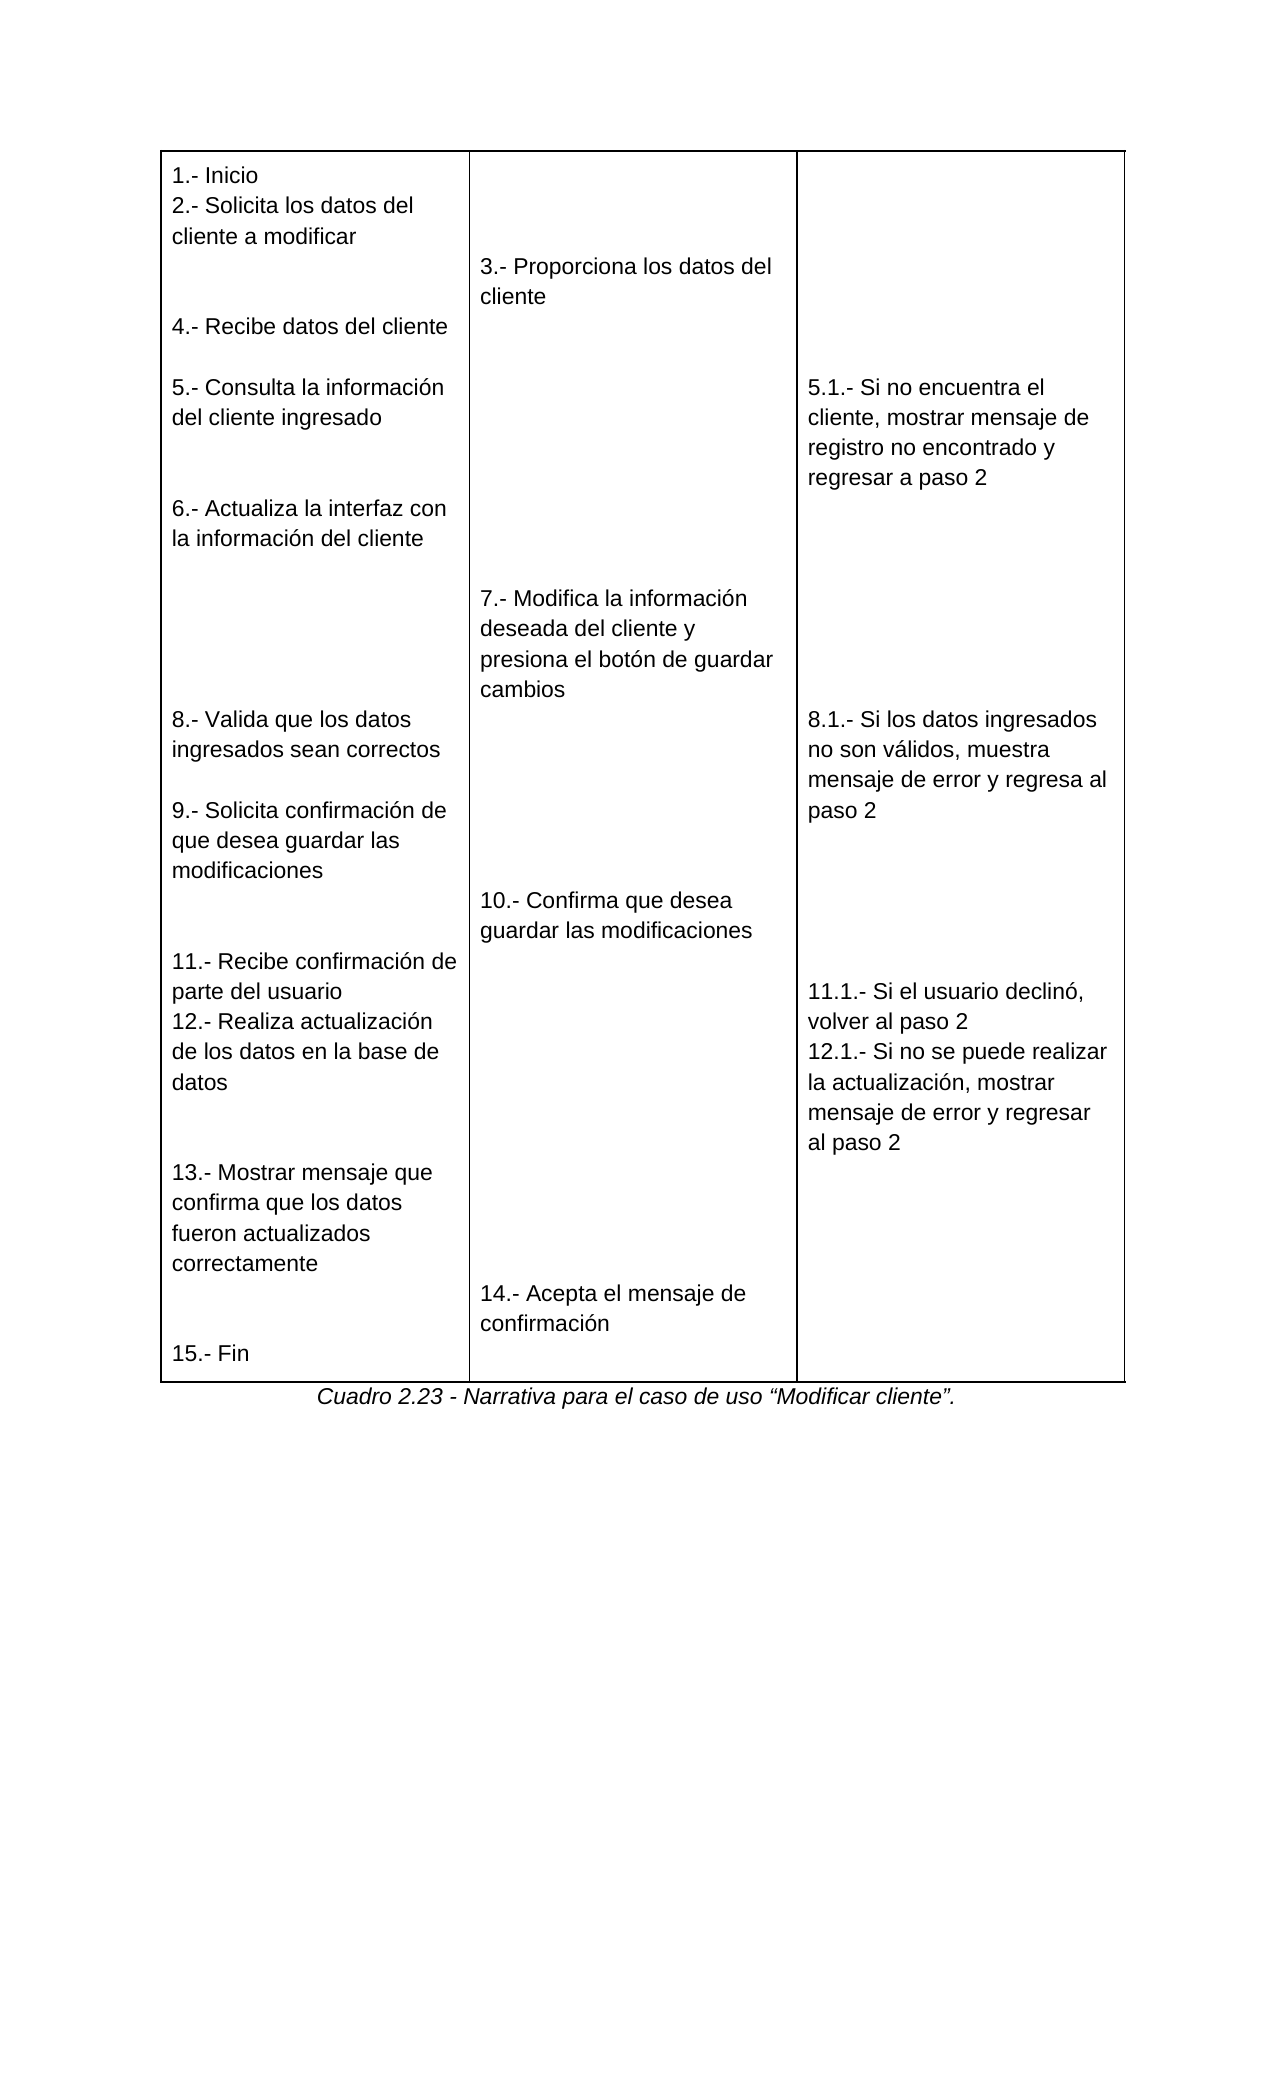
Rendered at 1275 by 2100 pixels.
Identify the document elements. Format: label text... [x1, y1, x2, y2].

text Cuadro 2.23 - Narrativa para el caso de uso “Modificar cliente”. [150, 1383, 1125, 1409]
table_cell 5.1.- Si no encuentra el cliente, mostrar mensaje de registro no encontrado y regresar a paso 2 8.1.- Si los datos ingresados no son válidos, muestra mensaje de error y regresa al paso 2 11.1.- Si el usuario declinó, volver al paso 2 12.1.- Si no se puede realizar la actualización, mostrar mensaje de error y regresar al paso 2 [798, 152, 1124, 1381]
table_cell 3.- Proporciona los datos del cliente 7.- Modifica la información deseada del cliente y presiona el botón de guardar cambios 10.- Confirma que desea guardar las modificaciones 14.- Acepta el mensaje de confirmación [470, 152, 796, 1381]
table_cell 1.- Inicio 2.- Solicita los datos del cliente a modificar 4.- Recibe datos del cliente 5.- Consulta la información del cliente ingresado 6.- Actualiza la interfaz con la información del cliente 8.- Valida que los datos ingresados sean correctos 9.- Solicita confirmación de que desea guardar las modificaciones 11.- Recibe confirmación de parte del usuario 12.- Realiza actualización de los datos en la base de datos 13.- Mostrar mensaje que confirma que los datos fueron actualizados correctamente 15.- Fin [162, 152, 469, 1381]
